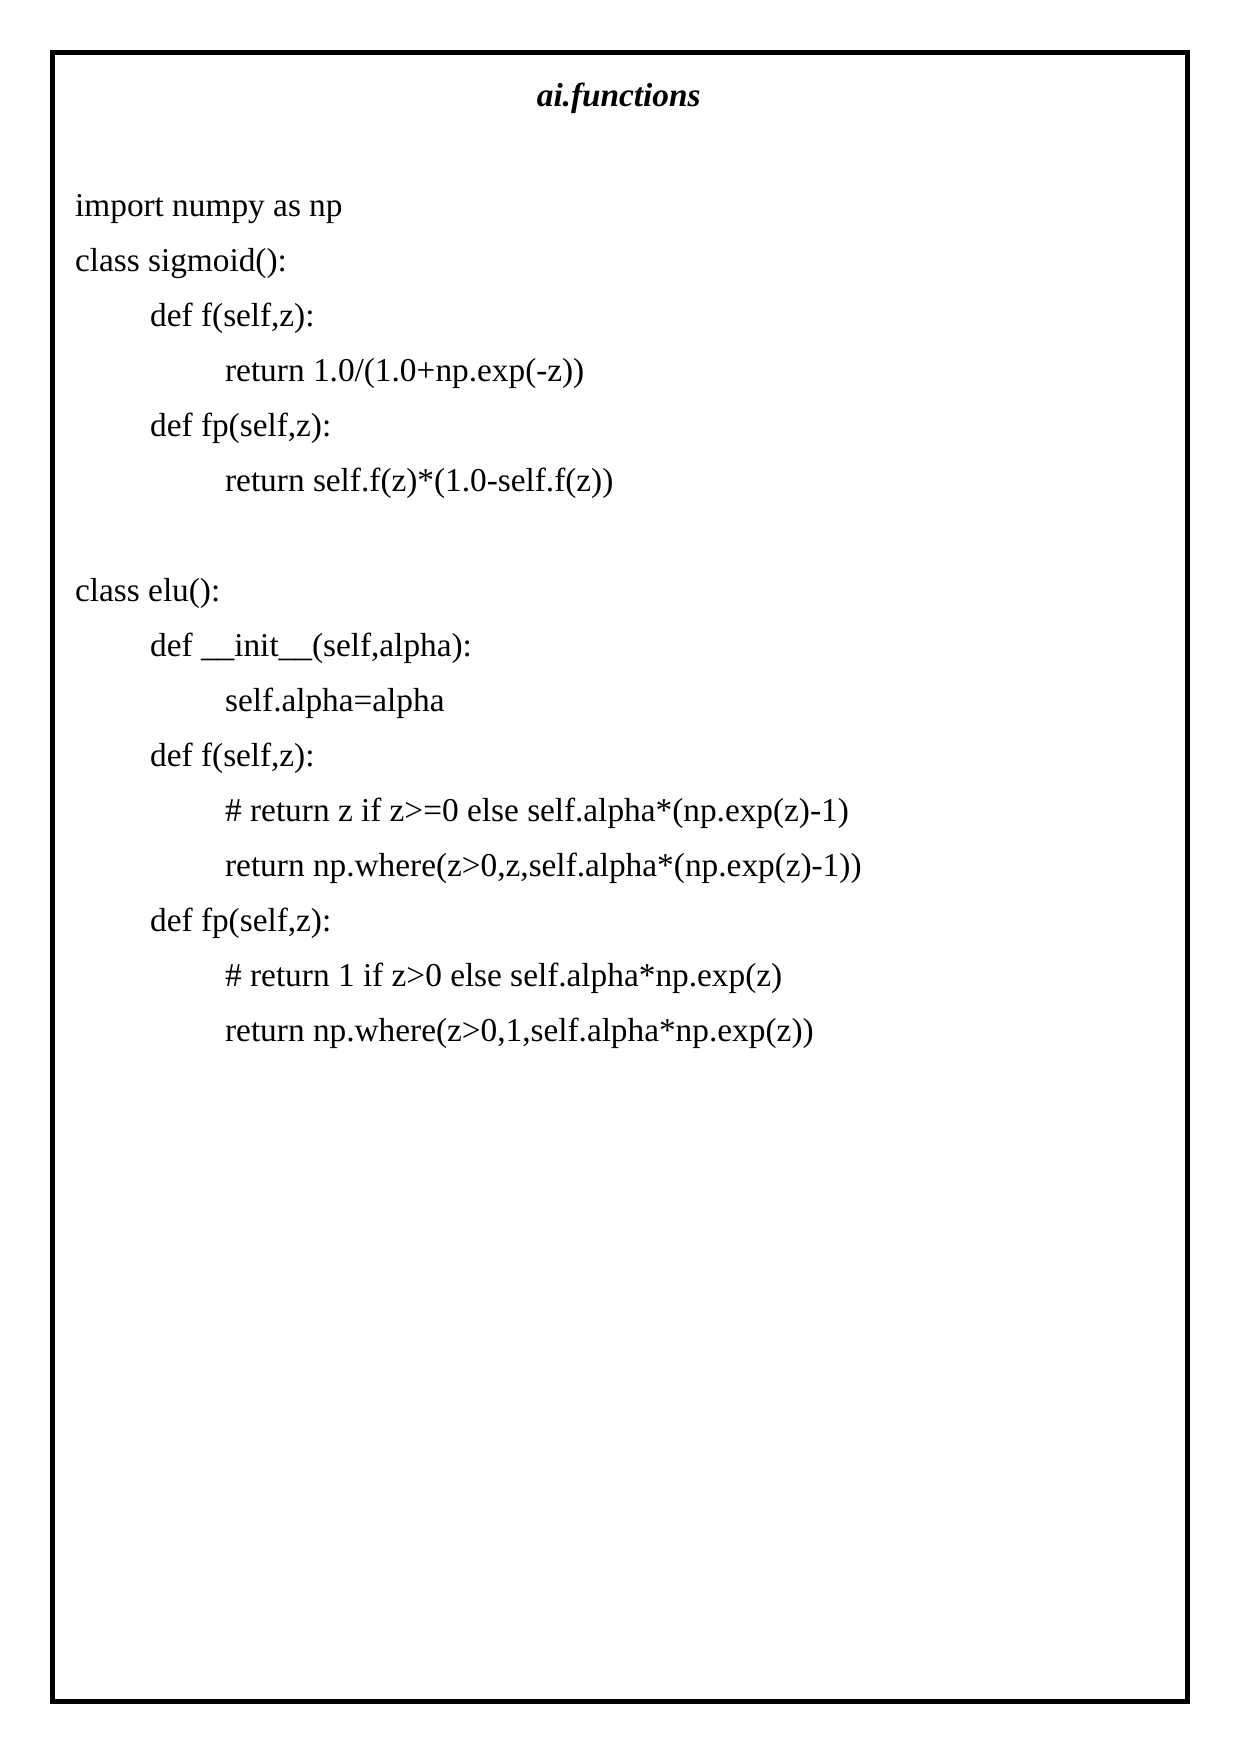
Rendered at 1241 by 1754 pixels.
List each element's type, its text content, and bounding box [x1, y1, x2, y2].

text def f(self,z): [75, 735, 1165, 773]
text import numpy as np [75, 185, 1165, 223]
text # return z if z>=0 else self.alpha*(np.exp(z)-1) [75, 790, 1165, 828]
text return np.where(z>0,z,self.alpha*(np.exp(z)-1)) [75, 845, 1165, 883]
text def f(self,z): [75, 295, 1165, 333]
text return self.f(z)*(1.0-self.f(z)) [75, 460, 1165, 498]
text self.alpha=alpha [75, 680, 1165, 718]
text return np.where(z>0,1,self.alpha*np.exp(z)) [75, 1010, 1165, 1048]
text class sigmoid(): [75, 240, 1165, 278]
text def fp(self,z): [75, 900, 1165, 938]
text ai.functions [75, 75, 1165, 113]
text class elu(): [75, 570, 1165, 608]
text return 1.0/(1.0+np.exp(-z)) [75, 350, 1165, 388]
text # return 1 if z>0 else self.alpha*np.exp(z) [75, 955, 1165, 993]
text def __init__(self,alpha): [75, 625, 1165, 663]
text def fp(self,z): [75, 405, 1165, 443]
